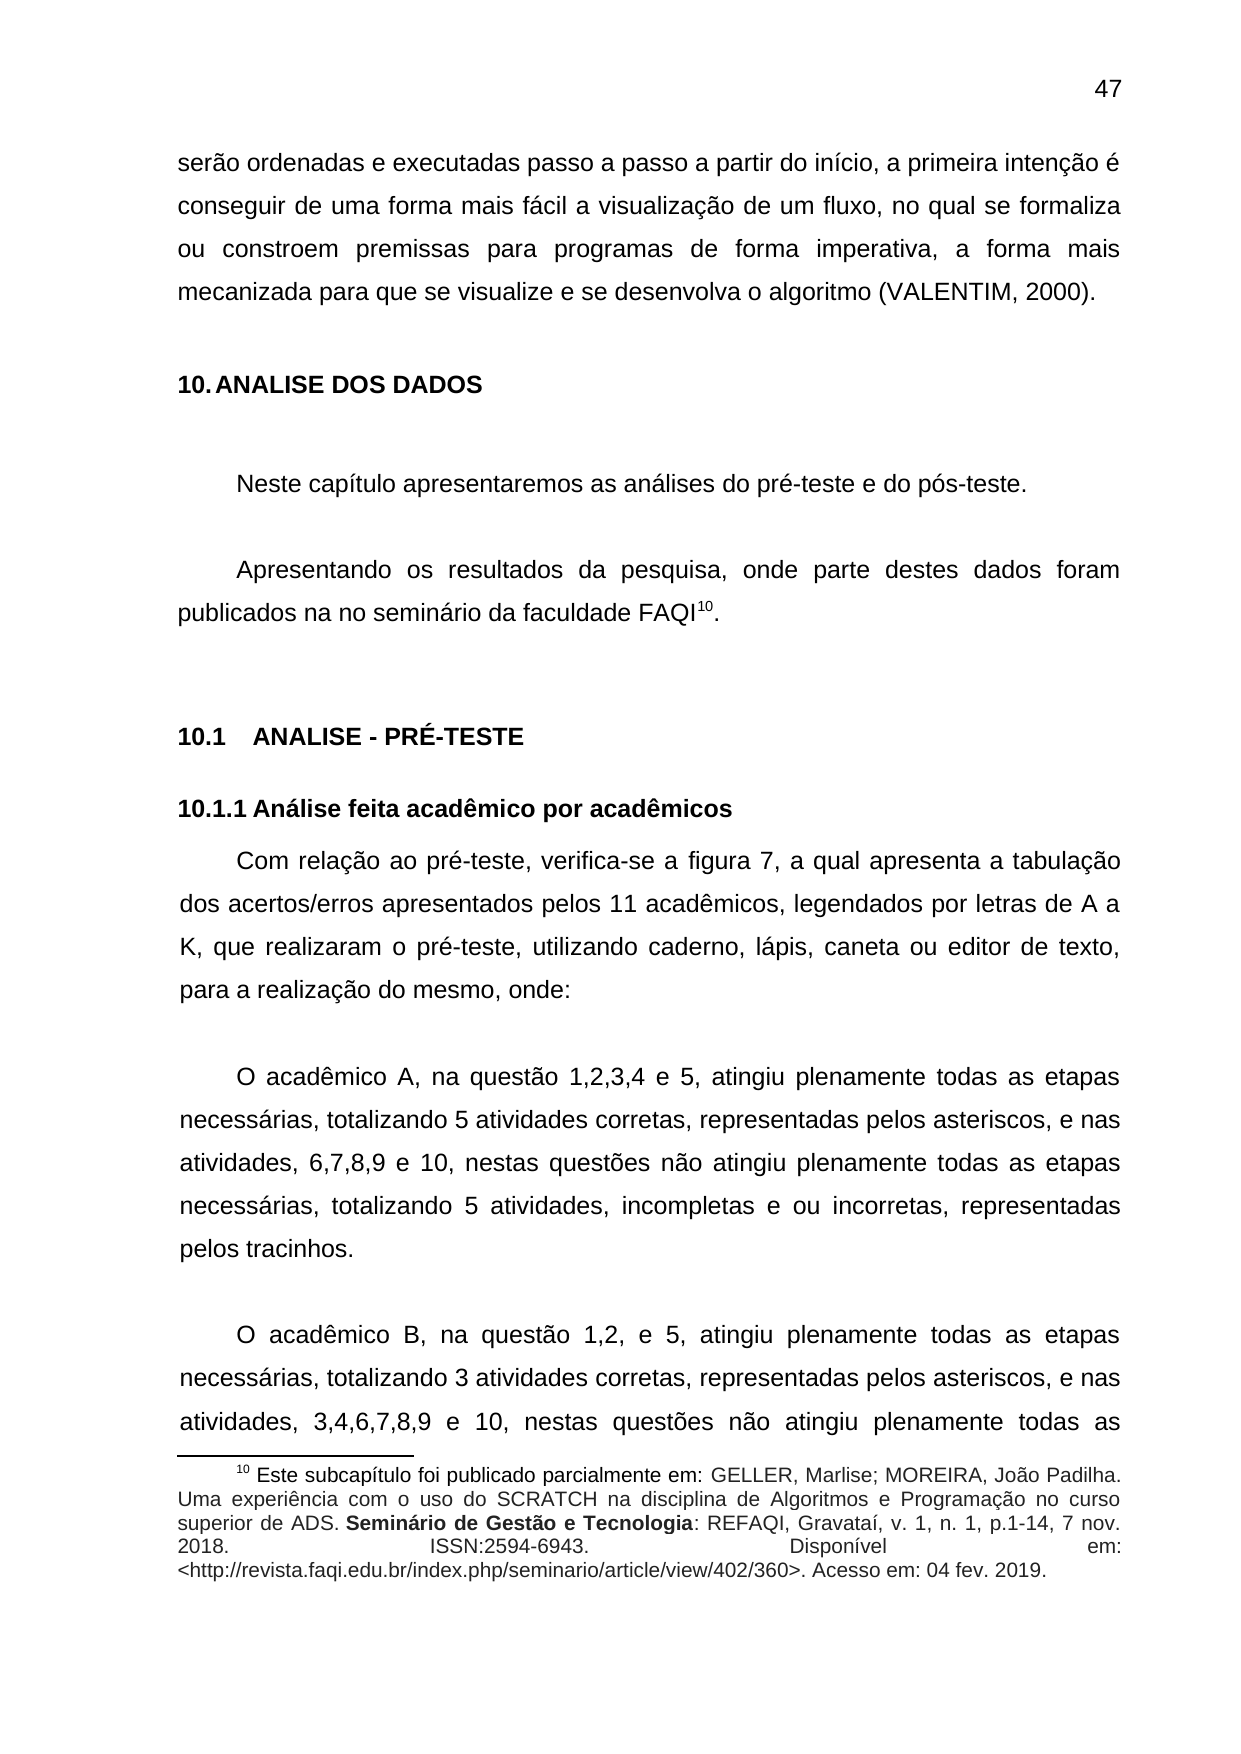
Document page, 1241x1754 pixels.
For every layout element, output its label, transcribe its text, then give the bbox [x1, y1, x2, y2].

text O acadêmico A, na questão 1,2,3,4 e 5, atingiu plenamente todas as etapas necessárias, totalizando 5 atividades corretas, representadas pelos asteriscos, e nas atividades, 6,7,8,9 e 10, nestas questões não atingiu plenamente todas as etapas necessárias, totalizando 5 atividades, incompletas e ou incorretas, representadas pelos tracinhos. [179, 1061, 1122, 1263]
text Apresentando os resultados da pesquisa, onde parte destes dados foram publicados na no seminário da faculdade FAQI. [177, 555, 1122, 627]
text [179, 1320, 1122, 1435]
subtitle ANALISE DOS DADOS [177, 370, 1122, 399]
text Com relação ao pré-teste, verifica-se a figura 7, a qual apresenta a tabulação dos acertos/erros apresentados pelos 11 acadêmicos, legendados por letras de A a K, que realizaram o pré-teste, utilizando caderno, lápis, caneta ou editor de texto, para a realização do mesmo, onde: [179, 846, 1122, 1004]
subtitle ANALISE - PRÉ-TESTE [177, 722, 1122, 751]
text Neste capítulo apresentaremos as análises do pré-teste e do pós-teste. [177, 469, 1122, 498]
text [177, 148, 1122, 306]
subtitle Análise feita acadêmico por acadêmicos [177, 794, 1122, 823]
